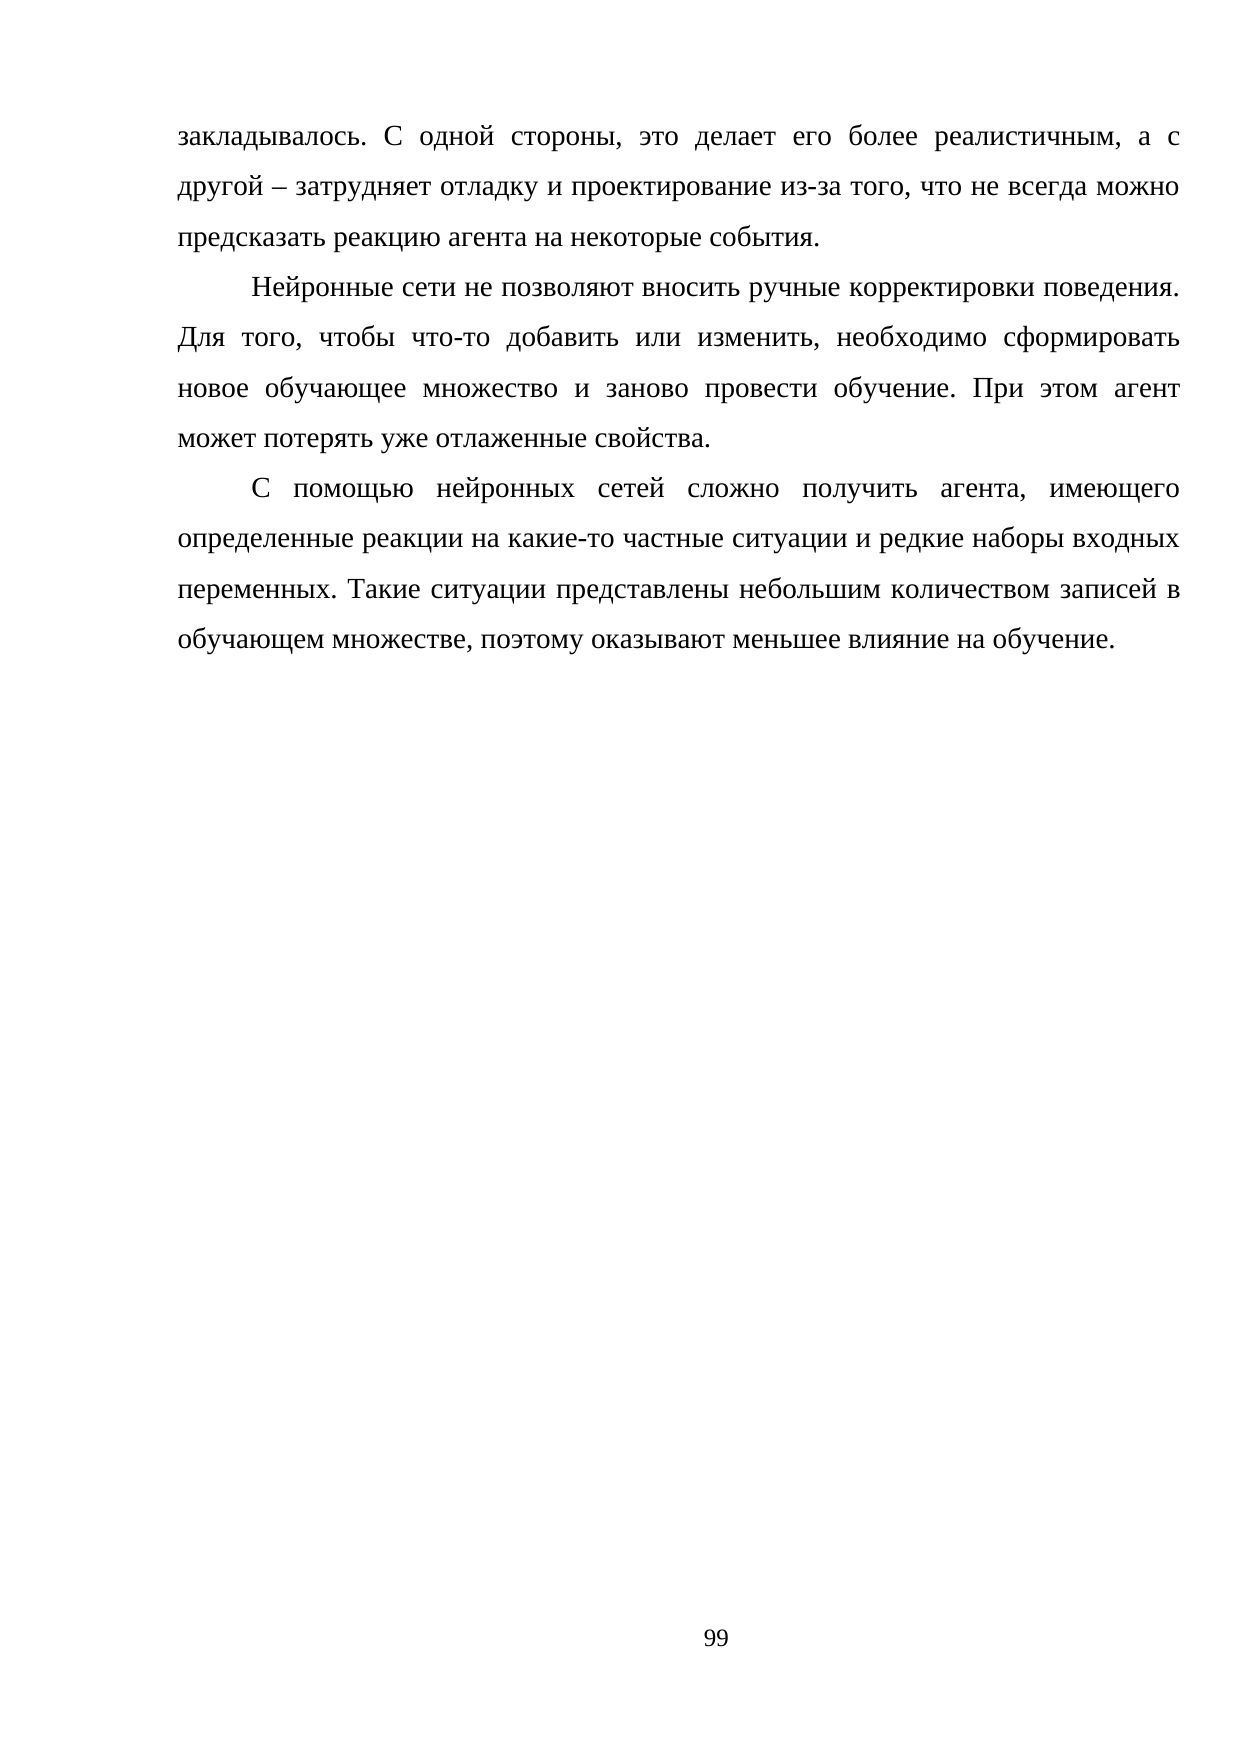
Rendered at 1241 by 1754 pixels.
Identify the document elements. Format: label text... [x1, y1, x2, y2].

text Нейронные сети не позволяют вносить ручные корректировки поведения. Для того, чтобы что-то добавить или изменить, необходимо сформировать новое обучающее множество и заново провести обучение. При этом агент может потерять уже отлаженные свойства. [177, 269, 1181, 453]
text С помощью нейронных сетей сложно получить агента, имеющего определенные реакции на какие-то частные ситуации и редкие наборы входных переменных. Такие ситуации представлены небольшим количеством записей в обучающем множестве, поэтому оказывают меньшее влияние на обучение. [177, 470, 1181, 655]
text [177, 118, 1181, 252]
